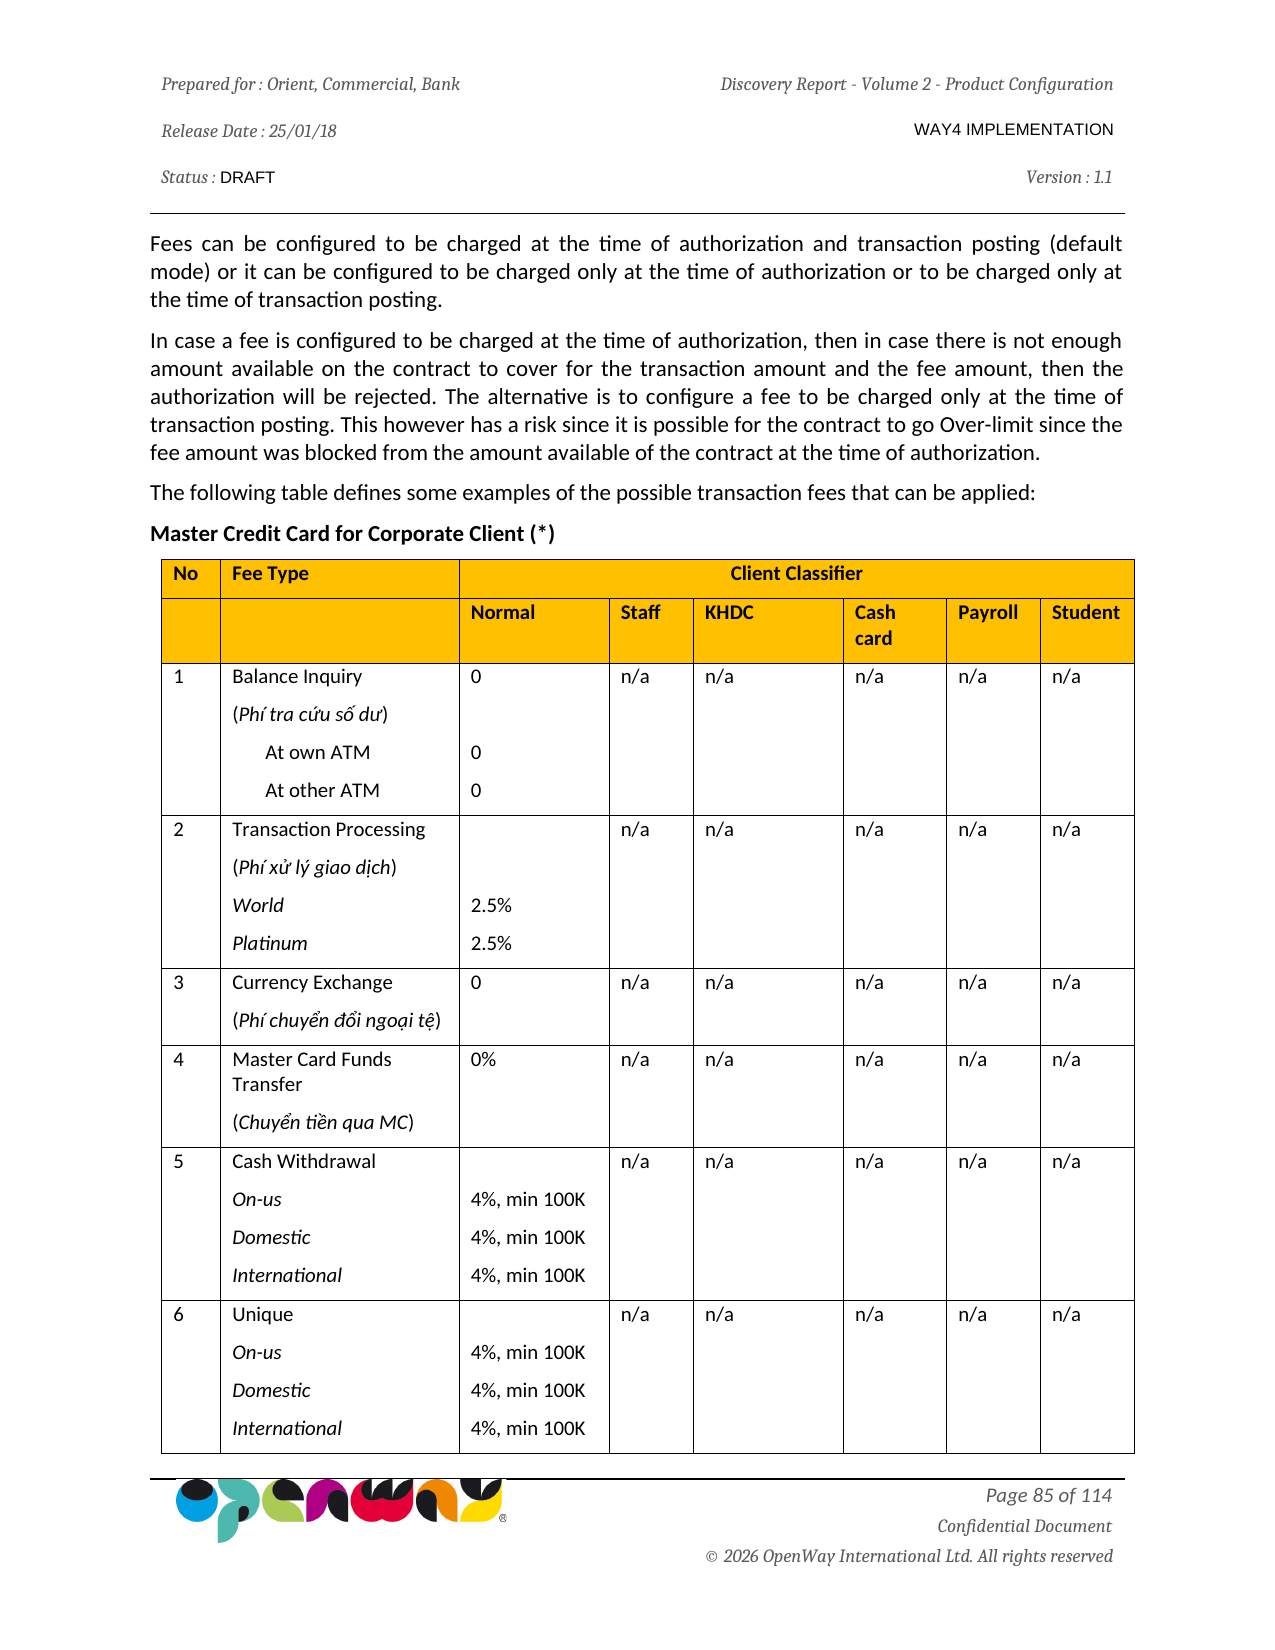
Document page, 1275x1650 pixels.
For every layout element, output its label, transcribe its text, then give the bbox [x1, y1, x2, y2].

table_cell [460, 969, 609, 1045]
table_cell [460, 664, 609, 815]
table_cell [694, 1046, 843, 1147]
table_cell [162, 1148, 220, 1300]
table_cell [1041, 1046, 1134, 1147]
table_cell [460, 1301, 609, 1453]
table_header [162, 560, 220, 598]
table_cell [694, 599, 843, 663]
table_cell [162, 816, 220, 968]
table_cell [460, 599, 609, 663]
text The following table defines some examples of the possible transaction fees that can be applied: [150, 478, 1125, 506]
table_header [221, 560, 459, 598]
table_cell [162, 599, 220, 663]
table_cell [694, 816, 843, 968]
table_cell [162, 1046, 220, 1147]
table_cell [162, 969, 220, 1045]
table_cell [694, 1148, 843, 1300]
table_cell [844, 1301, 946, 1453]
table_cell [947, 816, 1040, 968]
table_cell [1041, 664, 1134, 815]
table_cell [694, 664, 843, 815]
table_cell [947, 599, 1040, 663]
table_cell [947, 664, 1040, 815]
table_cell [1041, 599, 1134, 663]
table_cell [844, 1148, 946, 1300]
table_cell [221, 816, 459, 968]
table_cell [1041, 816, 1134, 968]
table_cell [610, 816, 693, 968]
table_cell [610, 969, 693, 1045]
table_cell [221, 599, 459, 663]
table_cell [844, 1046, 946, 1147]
picture [176, 1479, 507, 1543]
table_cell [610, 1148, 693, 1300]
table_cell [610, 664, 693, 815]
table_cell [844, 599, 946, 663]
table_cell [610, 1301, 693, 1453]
text Fees can be configured to be charged at the time of authorization and transaction posting (default mode) or it can be configured to be charged only at the time of authorization or to be charged only at the time of transaction posting. [150, 229, 1125, 313]
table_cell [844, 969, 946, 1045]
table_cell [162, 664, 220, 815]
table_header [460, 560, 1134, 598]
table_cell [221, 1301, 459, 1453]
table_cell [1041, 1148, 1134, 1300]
text In case a fee is configured to be charged at the time of authorization, then in case there is not enough amount available on the contract to cover for the transaction amount and the fee amount, then the authorization will be rejected. The alternative is to configure a fee to be charged only at the time of transaction posting. This however has a risk since it is possible for the contract to go Over-limit since the fee amount was blocked from the amount available of the contract at the time of authorization. [150, 326, 1125, 466]
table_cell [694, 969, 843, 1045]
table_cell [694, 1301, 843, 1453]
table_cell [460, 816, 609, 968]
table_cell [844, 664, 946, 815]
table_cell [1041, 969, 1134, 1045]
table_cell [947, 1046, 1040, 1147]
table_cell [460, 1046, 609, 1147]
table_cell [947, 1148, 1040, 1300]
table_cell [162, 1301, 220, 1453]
text Master Credit Card for Corporate Client (*) [150, 519, 1125, 547]
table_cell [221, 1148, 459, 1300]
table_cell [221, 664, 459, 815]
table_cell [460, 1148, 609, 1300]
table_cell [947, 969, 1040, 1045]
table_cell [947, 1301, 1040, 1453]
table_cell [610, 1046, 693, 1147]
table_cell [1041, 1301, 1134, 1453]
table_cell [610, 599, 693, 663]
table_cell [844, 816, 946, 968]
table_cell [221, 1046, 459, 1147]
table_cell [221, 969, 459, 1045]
